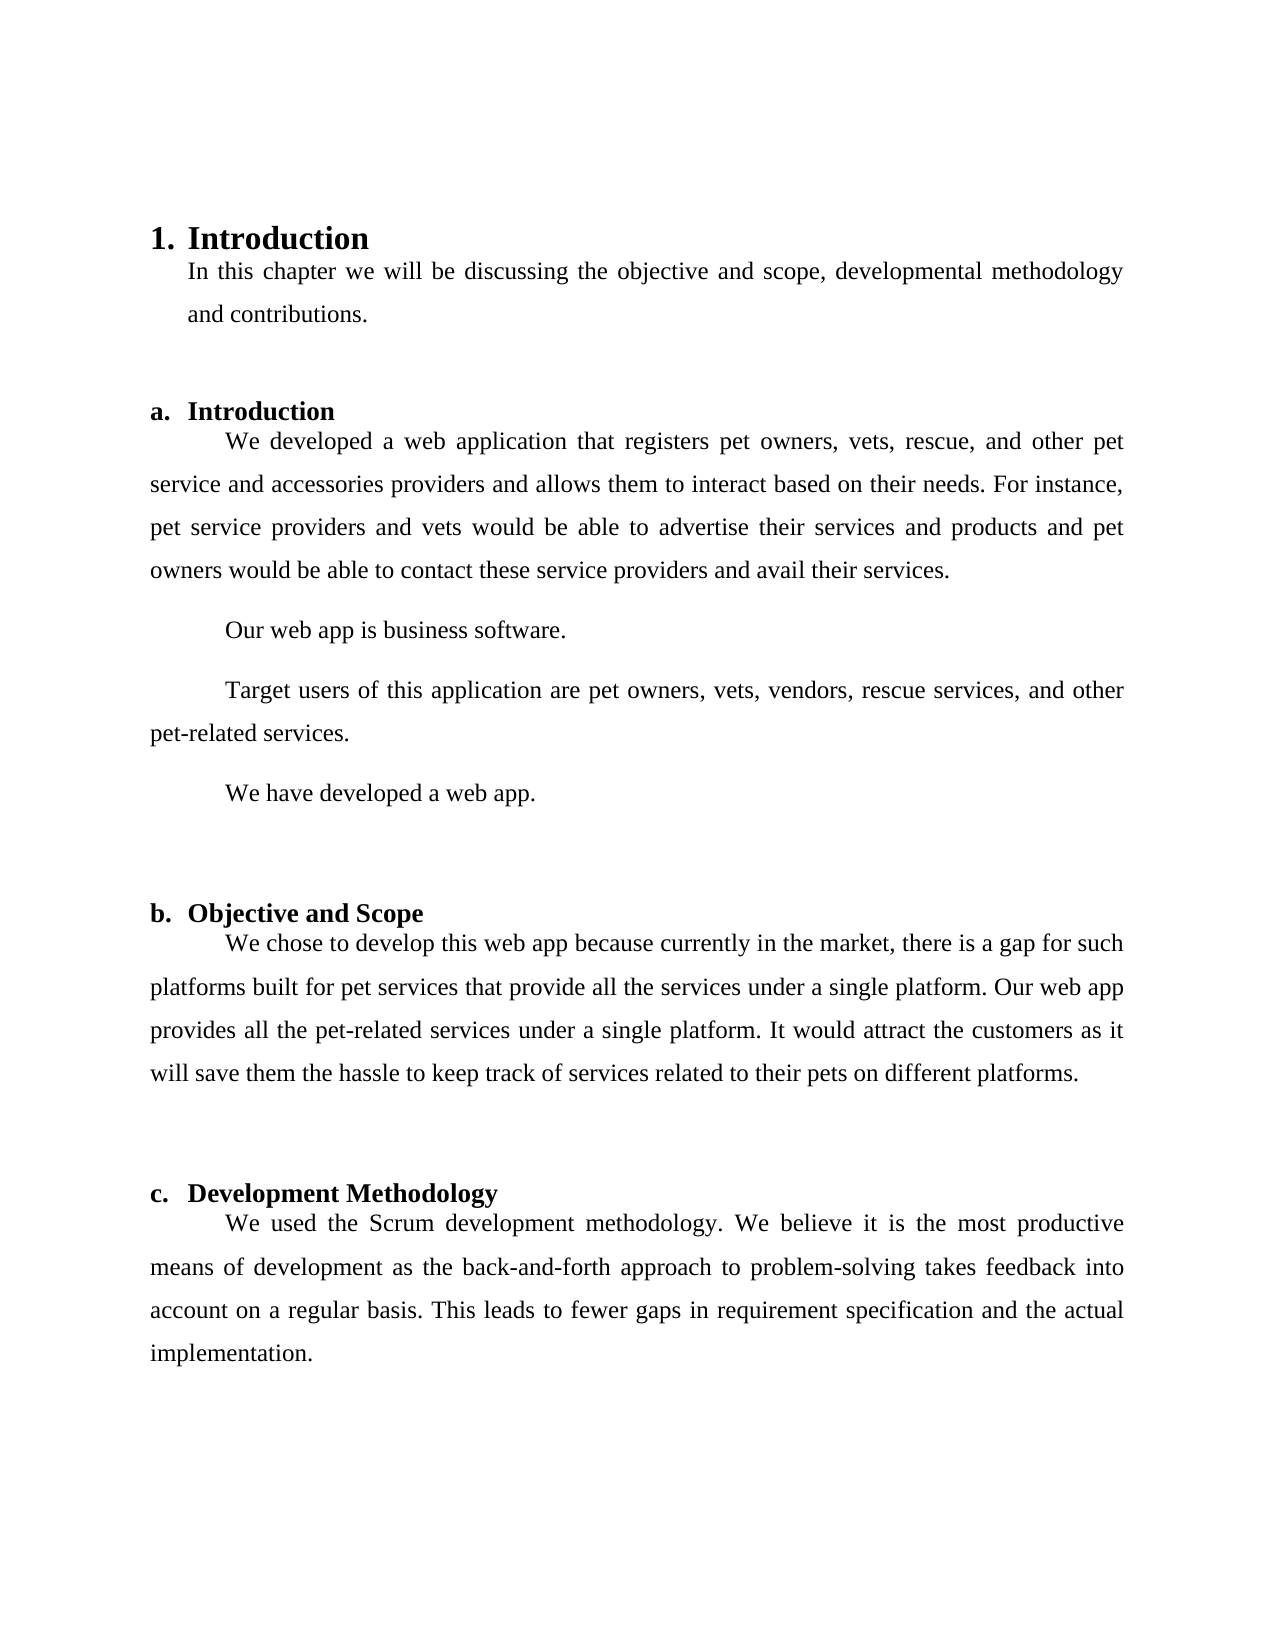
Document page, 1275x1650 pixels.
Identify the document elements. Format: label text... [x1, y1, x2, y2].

text We used the Scrum development methodology. We believe it is the most productive means of development as the back-and-forth approach to problem-solving takes feedback into account on a regular basis. This leads to fewer gaps in requirement specification and the actual implementation. [150, 1208, 1125, 1367]
subtitle Introduction [150, 395, 1125, 426]
text In this chapter we will be discussing the objective and scope, developmental methodology and contributions. [187, 256, 1125, 328]
text We have developed a web app. [150, 778, 1125, 806]
subtitle Introduction [150, 218, 1125, 256]
text We developed a web application that registers pet owners, vets, rescue, and other pet service and accessories providers and allows them to interact based on their needs. For instance, pet service providers and vets would be able to advertise their services and products and pet owners would be able to contact these service providers and avail their services. [150, 426, 1125, 584]
text Our web app is business software. [150, 615, 1125, 644]
text Target users of this application are pet owners, vets, vendors, rescue services, and other pet-related services. [150, 675, 1125, 747]
text We chose to develop this web app because currently in the market, there is a gap for such platforms built for pet services that provide all the services under a single platform. Our web app provides all the pet-related services under a single platform. It would attract the customers as it will save them the hassle to keep track of services related to their pets on different platforms. [150, 928, 1125, 1087]
subtitle Development Methodology [150, 1177, 1125, 1208]
subtitle Objective and Scope [150, 897, 1125, 928]
